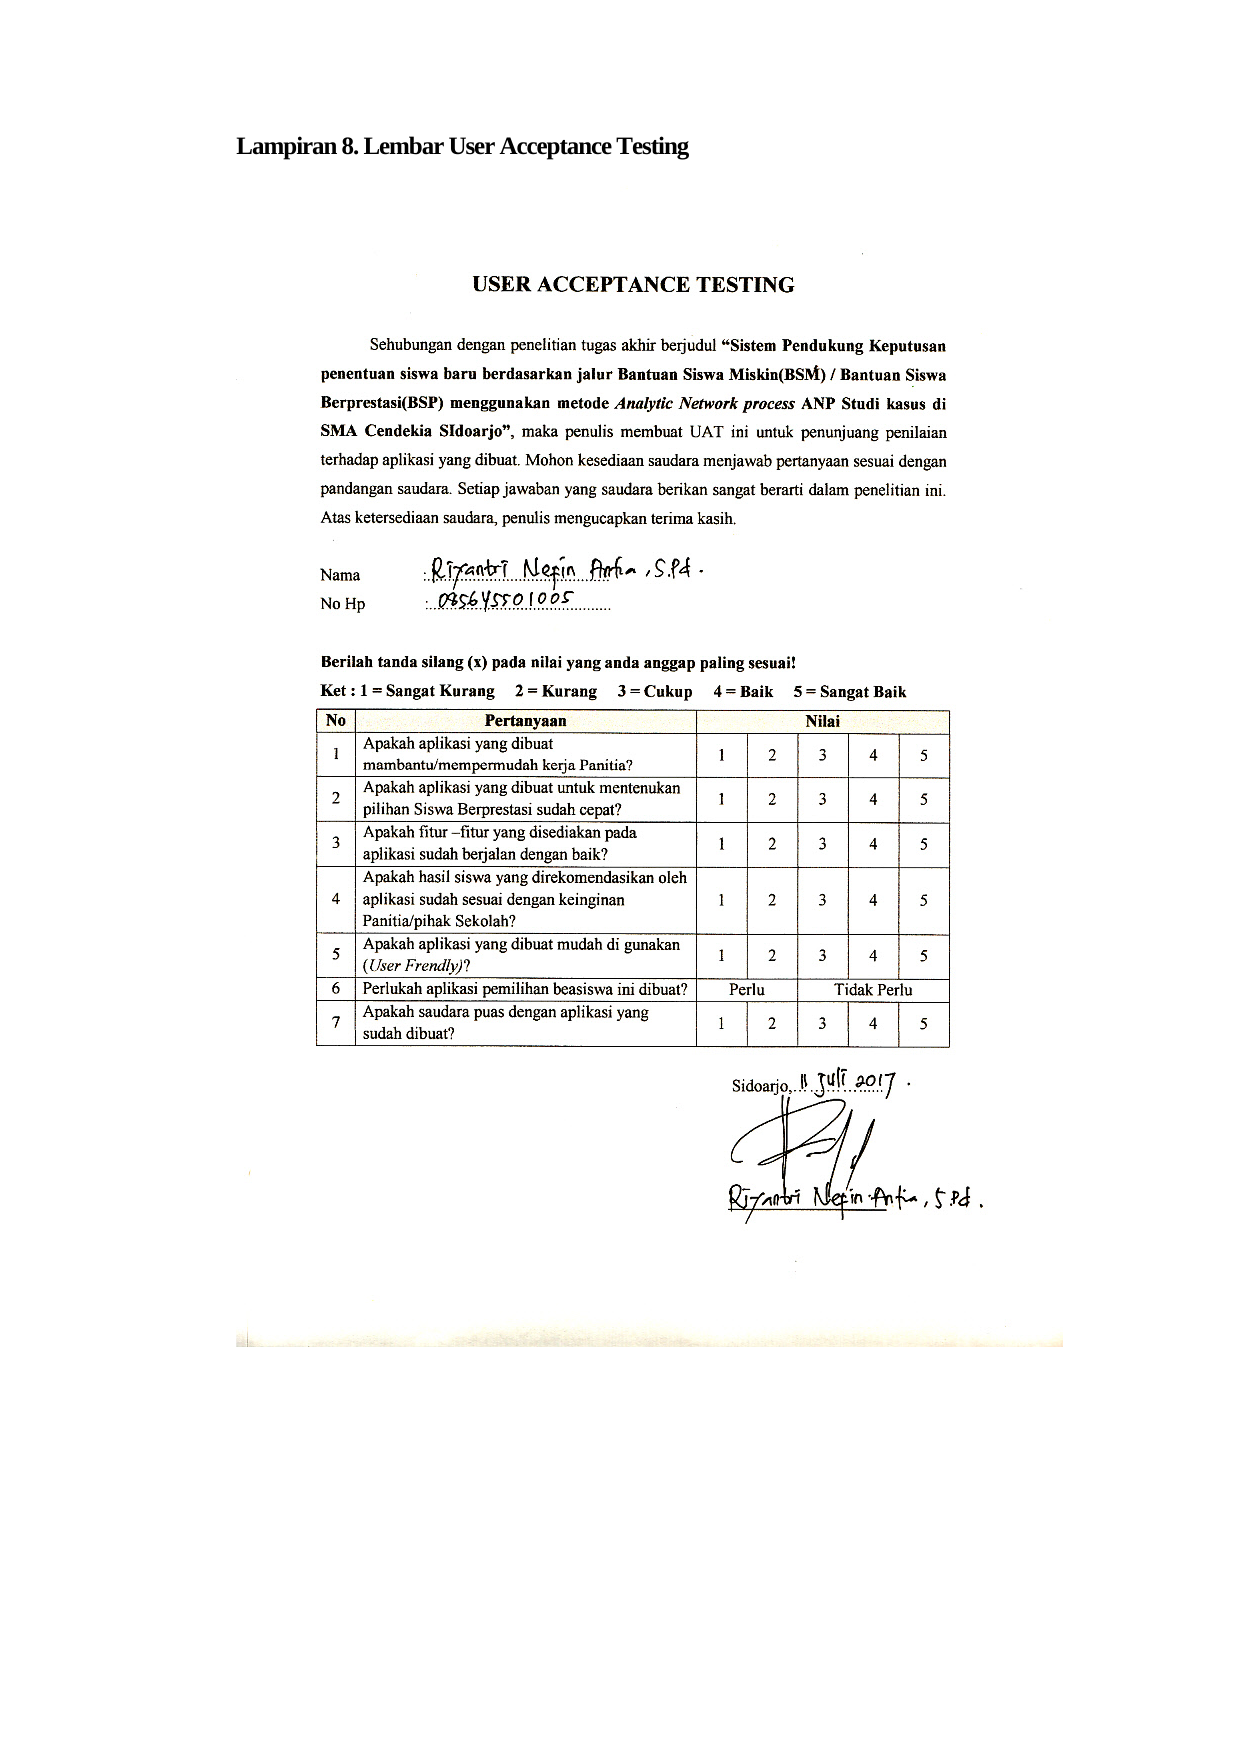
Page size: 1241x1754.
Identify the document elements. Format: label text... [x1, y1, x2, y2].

text Lampiran 8. Lembar User Acceptance Testing [236, 131, 1063, 160]
picture [236, 185, 1063, 1347]
